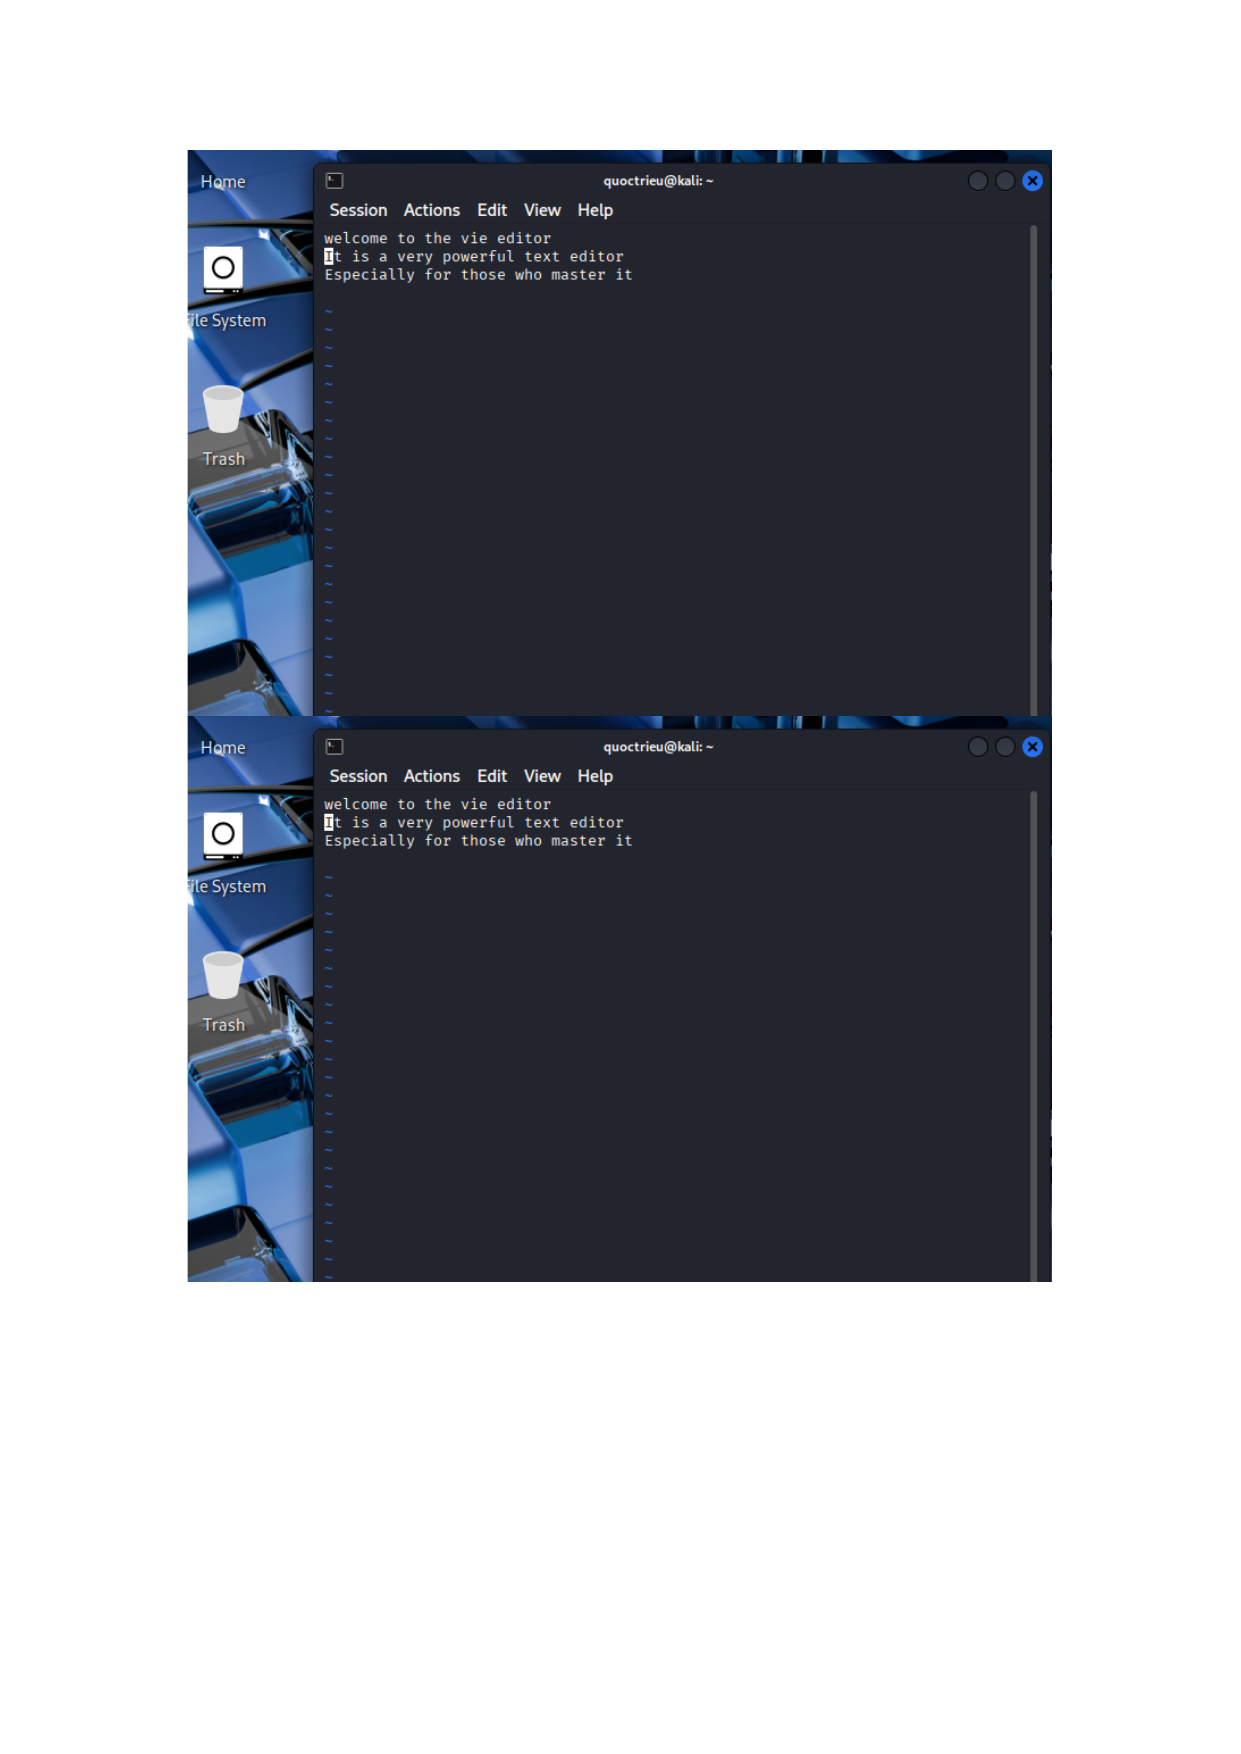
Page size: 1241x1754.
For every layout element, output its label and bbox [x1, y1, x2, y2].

picture [187, 150, 1052, 1282]
